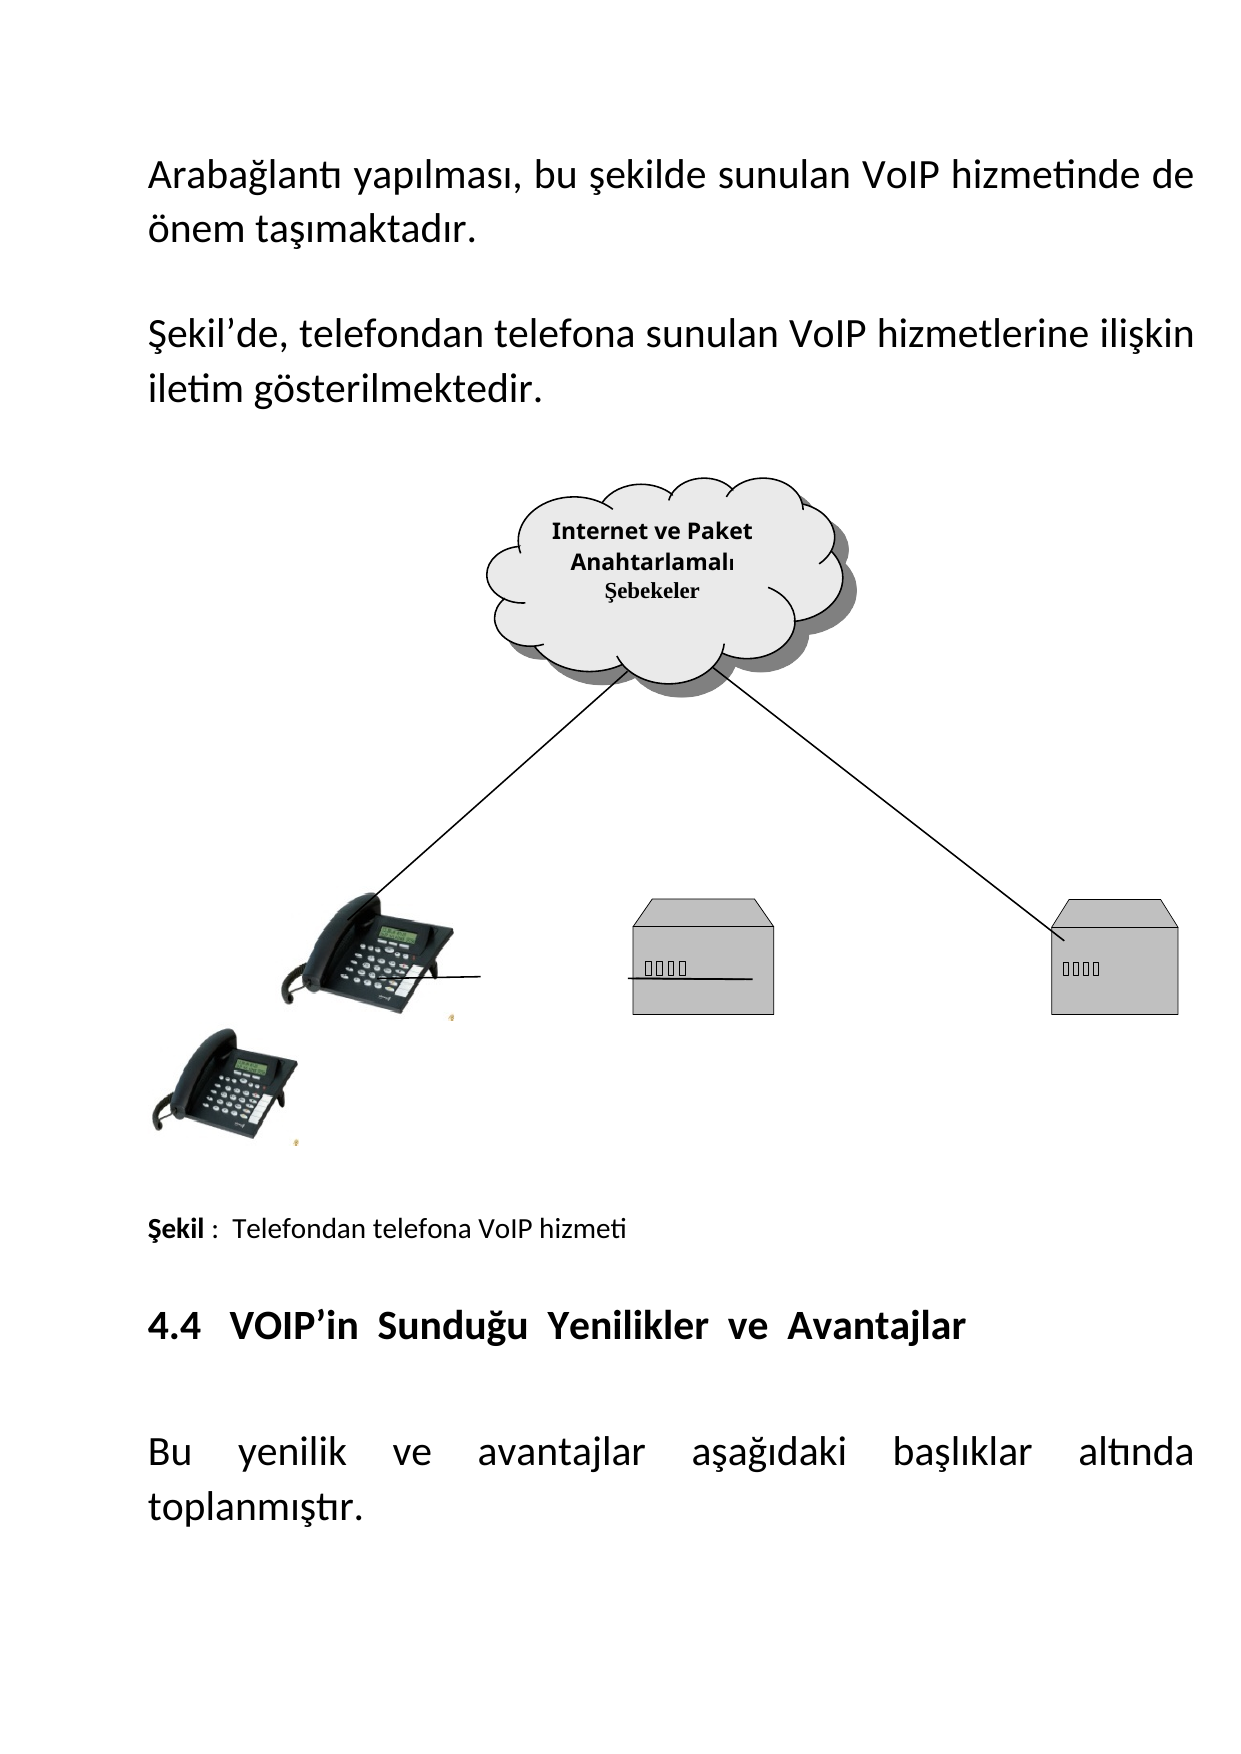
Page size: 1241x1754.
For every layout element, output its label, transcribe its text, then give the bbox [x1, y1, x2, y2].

text 4.4 VOIP’in Sunduğu Yenilikler ve Avantajlar [148, 1299, 1196, 1349]
picture [147, 1022, 299, 1146]
text Bu yenilik ve avantajlar aşağıdaki başlıklar altında toplanmıştır. [148, 1425, 1196, 1531]
text Arabağlantı yapılması, bu şekilde sunulan VoIP hizmetinde de önem taşımaktadır. [148, 148, 1196, 253]
text Şekil’de, telefondan telefona sunulan VoIP hizmetlerine ilişkin iletim gösterilmektedir. [148, 307, 1196, 413]
picture [275, 886, 455, 1021]
text Şekil : Telefondan telefona VoIP hizmeti [148, 1210, 1196, 1246]
